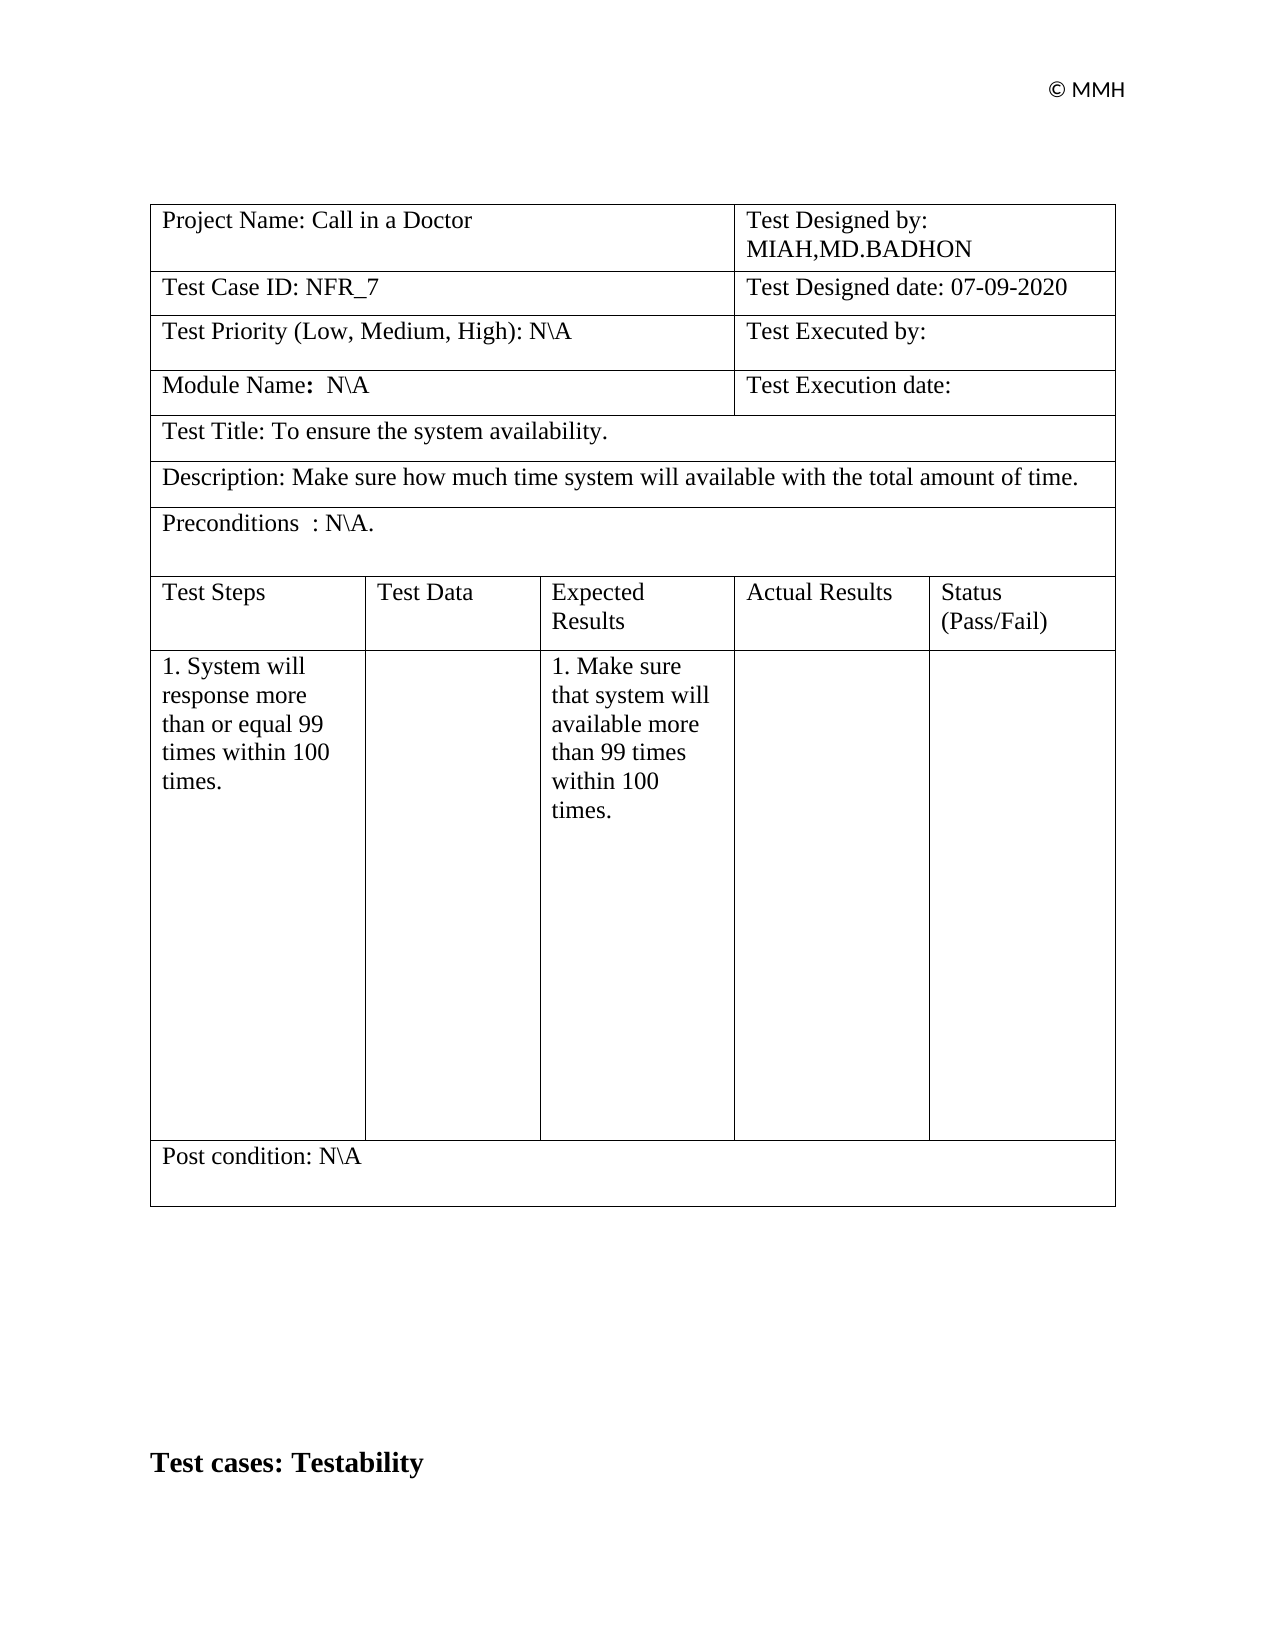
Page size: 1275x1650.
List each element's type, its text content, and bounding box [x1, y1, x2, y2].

table_header Test Designed by: MIAH,MD.BADHON [735, 205, 1115, 271]
text Test cases: Testability [150, 1445, 1125, 1479]
table_cell Preconditions : N\A. [151, 508, 1115, 576]
table_cell Post condition: N\A [151, 1141, 1115, 1206]
table_cell Test Steps [151, 577, 365, 650]
table_cell [735, 651, 929, 1140]
table_cell Expected Results [541, 577, 734, 650]
table_cell Actual Results [735, 577, 929, 650]
table_cell Test Designed date: 07-09-2020 [735, 272, 1115, 315]
table_cell 1. System will response more than or equal 99 times within 100 times. [151, 651, 365, 1140]
table_cell Test Case ID: NFR_7 [151, 272, 734, 315]
table_cell Test Priority (Low, Medium, High): N\A [151, 316, 734, 369]
table_cell [366, 651, 540, 1140]
table_cell Test Title: To ensure the system availability. [151, 416, 1115, 461]
table_cell [930, 651, 1115, 1140]
table_cell Description: Make sure how much time system will available with the total amount of time. [151, 462, 1115, 507]
table_cell Test Data [366, 577, 540, 650]
table_header Project Name: Call in a Doctor [151, 205, 734, 271]
table_cell 1. Make sure that system will available more than 99 times within 100 times. [541, 651, 734, 1140]
table_cell Status (Pass/Fail) [930, 577, 1115, 650]
table_cell Test Execution date: [735, 371, 1115, 415]
table_cell Test Executed by: [735, 316, 1115, 369]
table_cell Module Name: N\A [151, 371, 734, 415]
